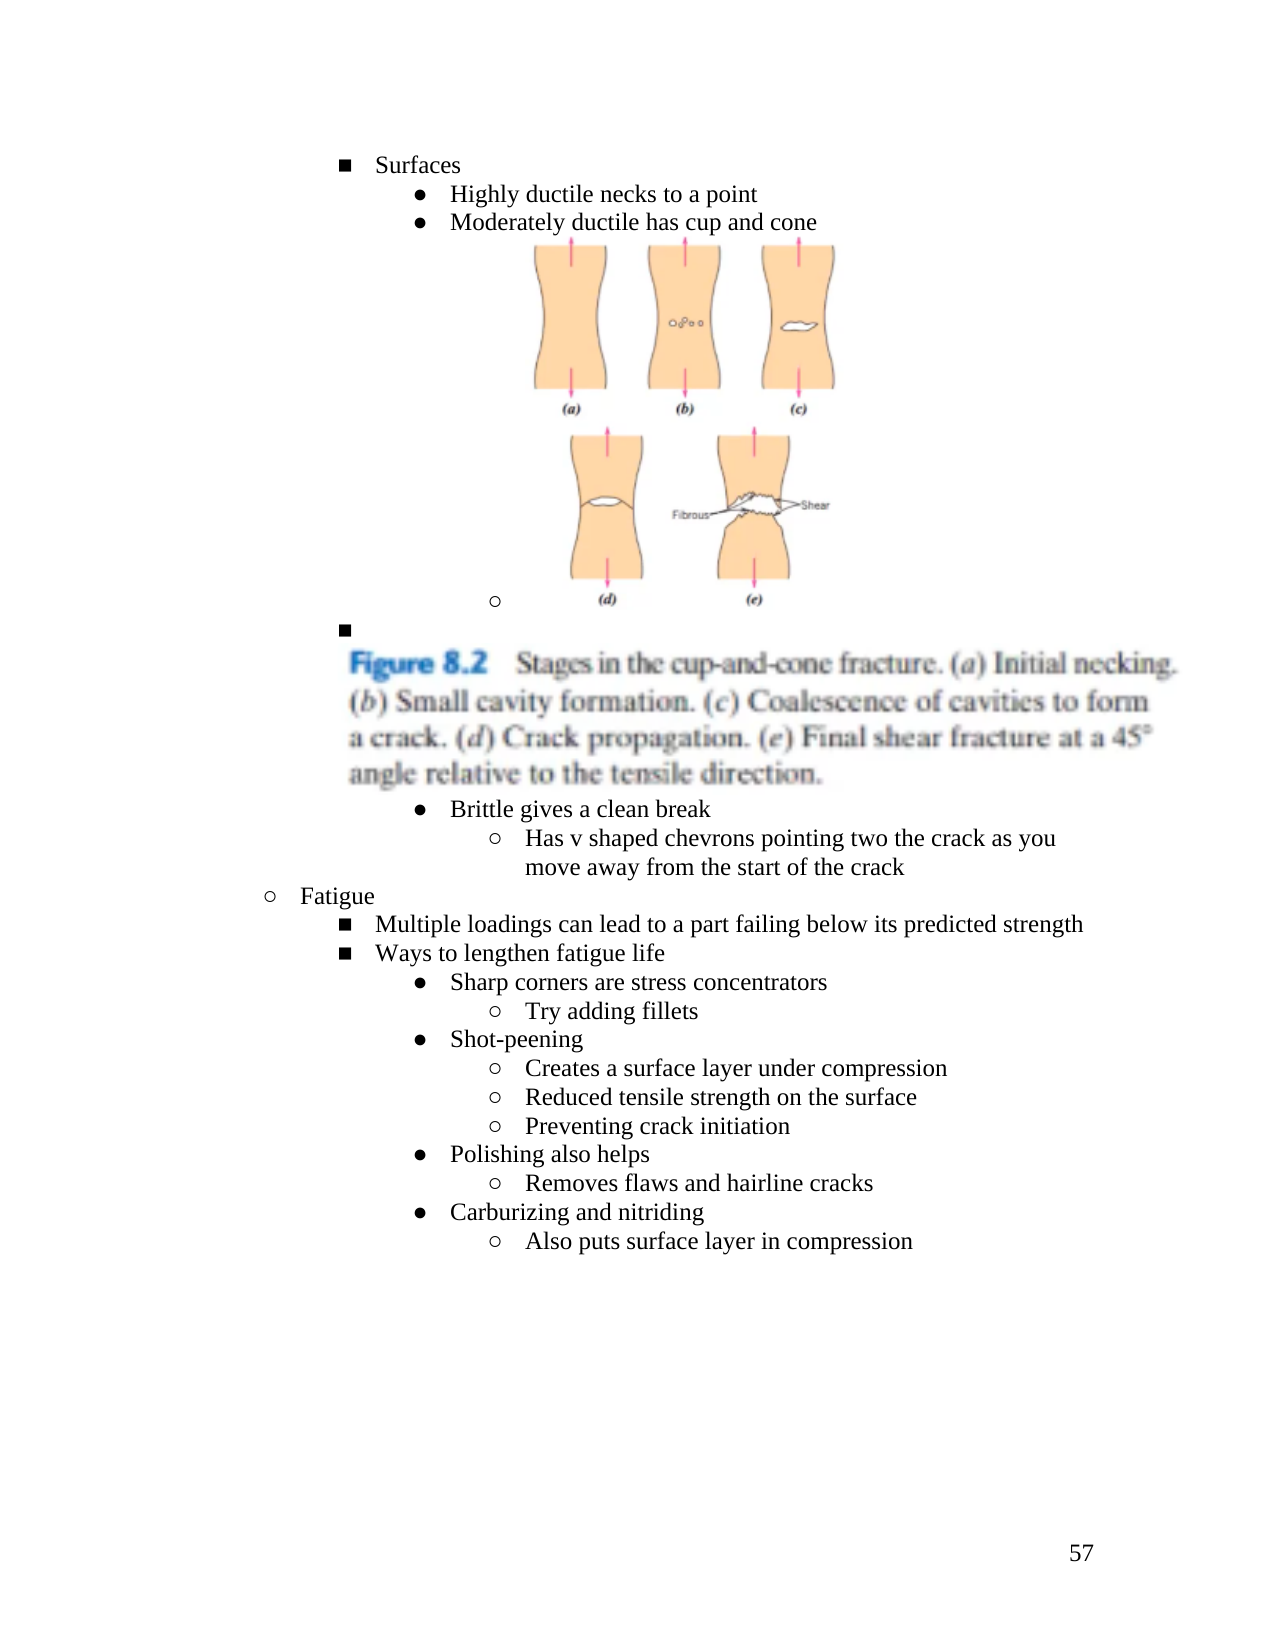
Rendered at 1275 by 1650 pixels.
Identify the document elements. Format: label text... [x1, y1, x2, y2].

list Highly ductile necks to a point [412, 179, 1094, 207]
list Ways to lengthen fatigue life [337, 938, 1094, 967]
list Removes flaws and hairline cracks [487, 1168, 1094, 1197]
list Fatigue [262, 881, 1094, 909]
list Multiple loadings can lead to a part failing below its predicted strength [337, 909, 1094, 938]
list Try adding fillets [487, 996, 1094, 1024]
list Polishing also helps [412, 1139, 1094, 1168]
list Brittle gives a clean break [412, 795, 1094, 823]
picture [525, 236, 851, 610]
list Surfaces [337, 150, 1094, 179]
list Sharp corners are stress concentrators [412, 967, 1094, 996]
list Has v shaped chevrons pointing two the crack as you move away from the start of the crack [487, 823, 1094, 881]
list Reduced tensile strength on the surface [487, 1082, 1094, 1111]
list Preventing crack initiation [487, 1111, 1094, 1139]
picture [337, 643, 1189, 795]
list Carburizing and nitriding [412, 1197, 1094, 1226]
list Shot-peening [412, 1024, 1094, 1053]
list Moderately ductile has cup and cone [412, 207, 1094, 236]
list Also puts surface layer in compression [487, 1226, 1094, 1254]
list Creates a surface layer under compression [487, 1053, 1094, 1082]
